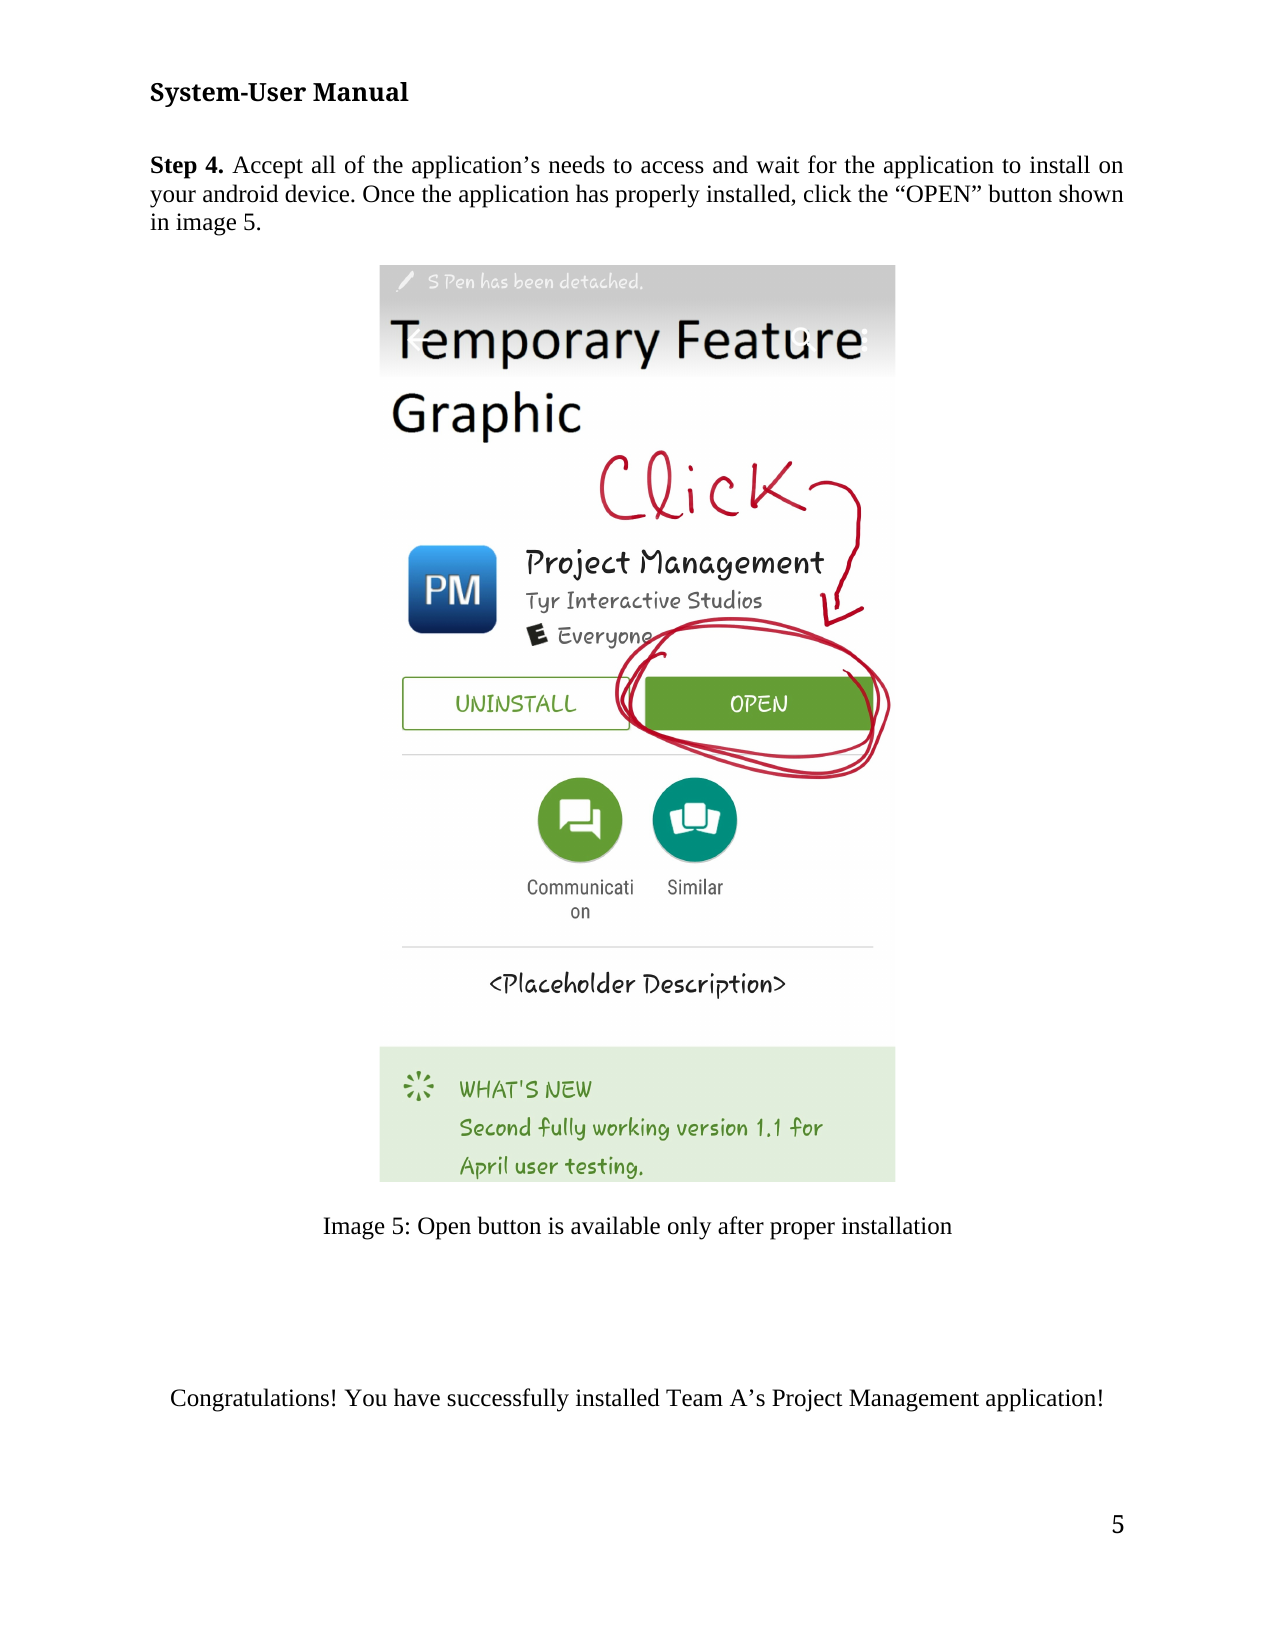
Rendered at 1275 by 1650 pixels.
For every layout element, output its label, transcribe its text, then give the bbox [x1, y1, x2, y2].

picture [379, 265, 896, 1182]
text Congratulations! You have successfully installed Team A’s Project Management application! [150, 1383, 1125, 1412]
text Step 4. Accept all of the application’s needs to access and wait for the application to install on your android device. Once the application has properly installed, click the “OPEN” button shown in image 5. [150, 150, 1125, 236]
text Image 5: Open button is available only after proper installation [150, 1211, 1125, 1239]
